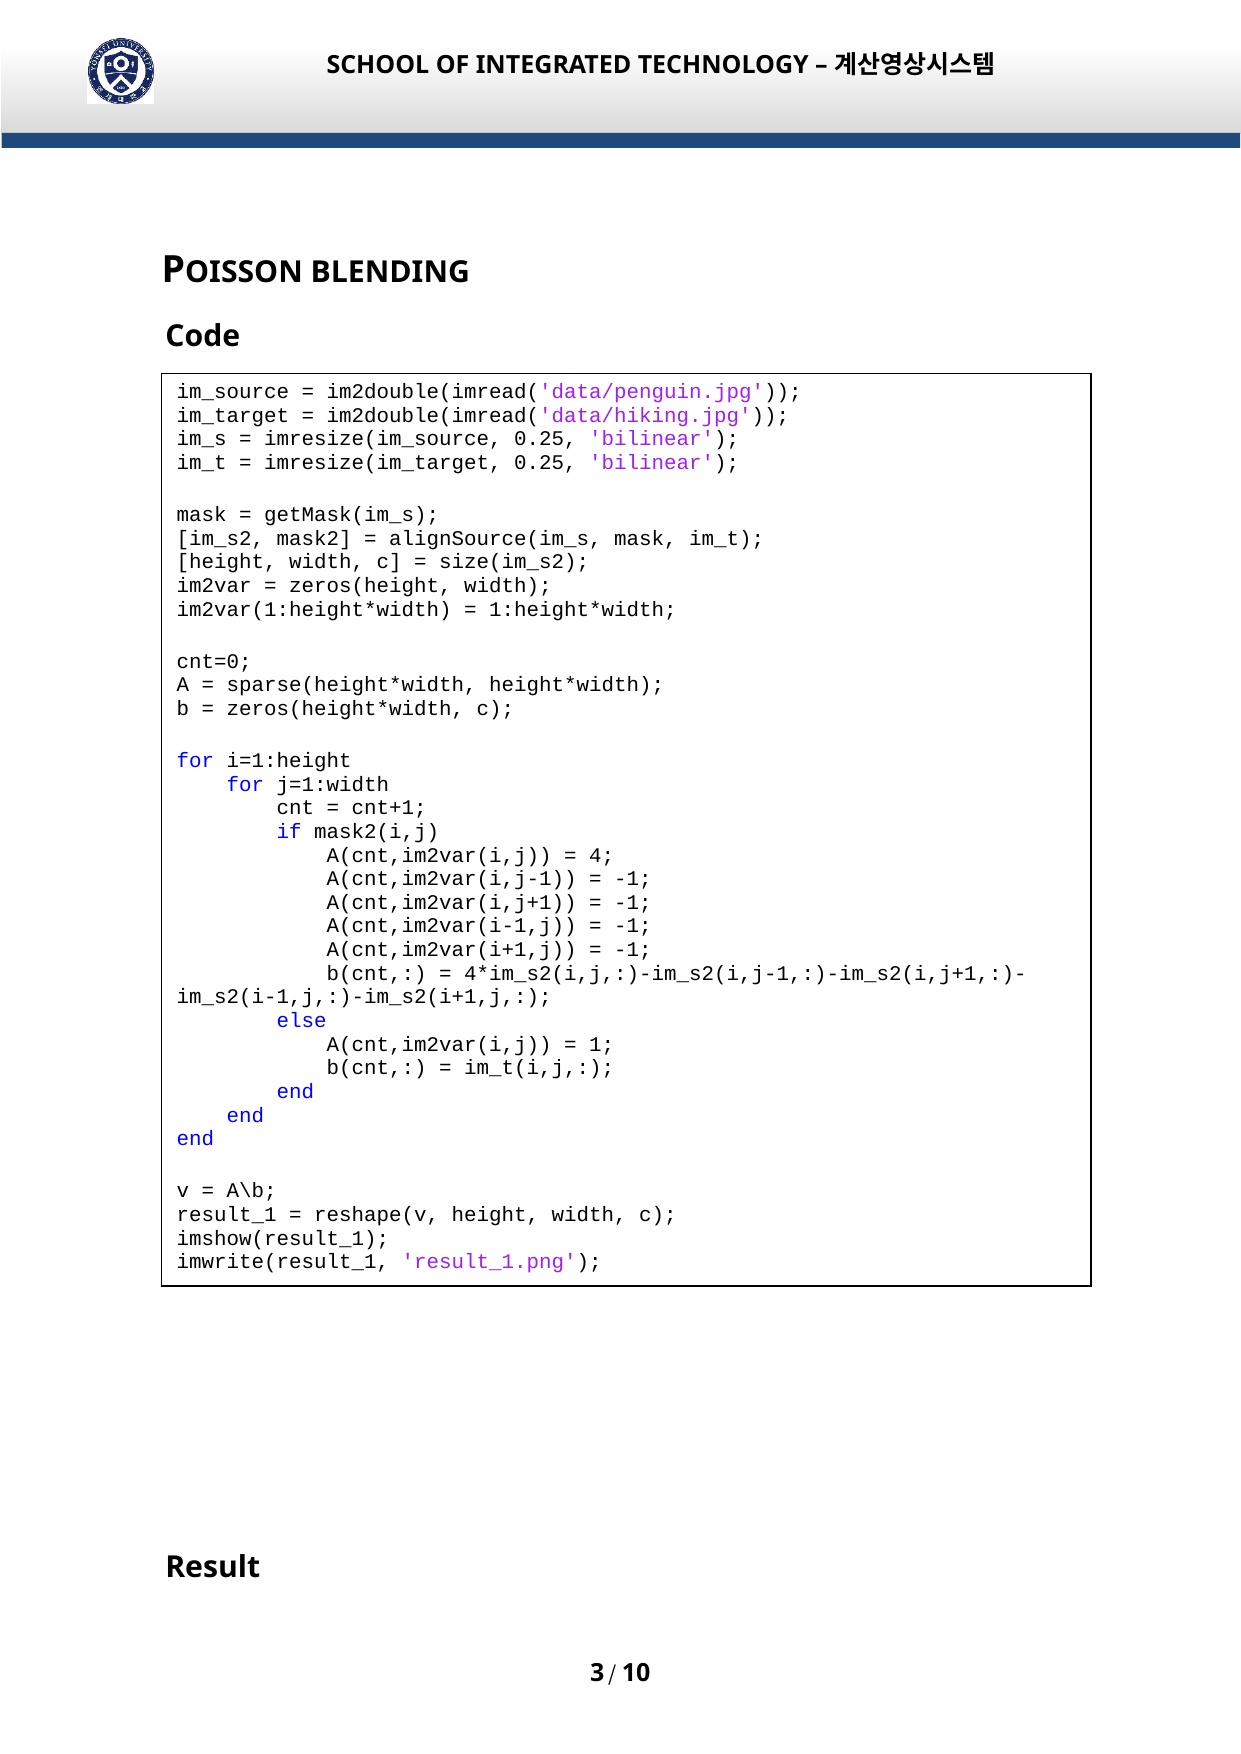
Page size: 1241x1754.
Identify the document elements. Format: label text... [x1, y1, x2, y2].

text Code [150, 314, 1090, 355]
text POISSON BLENDING [150, 242, 1090, 293]
text Result [150, 1545, 1090, 1586]
picture [87, 37, 154, 104]
